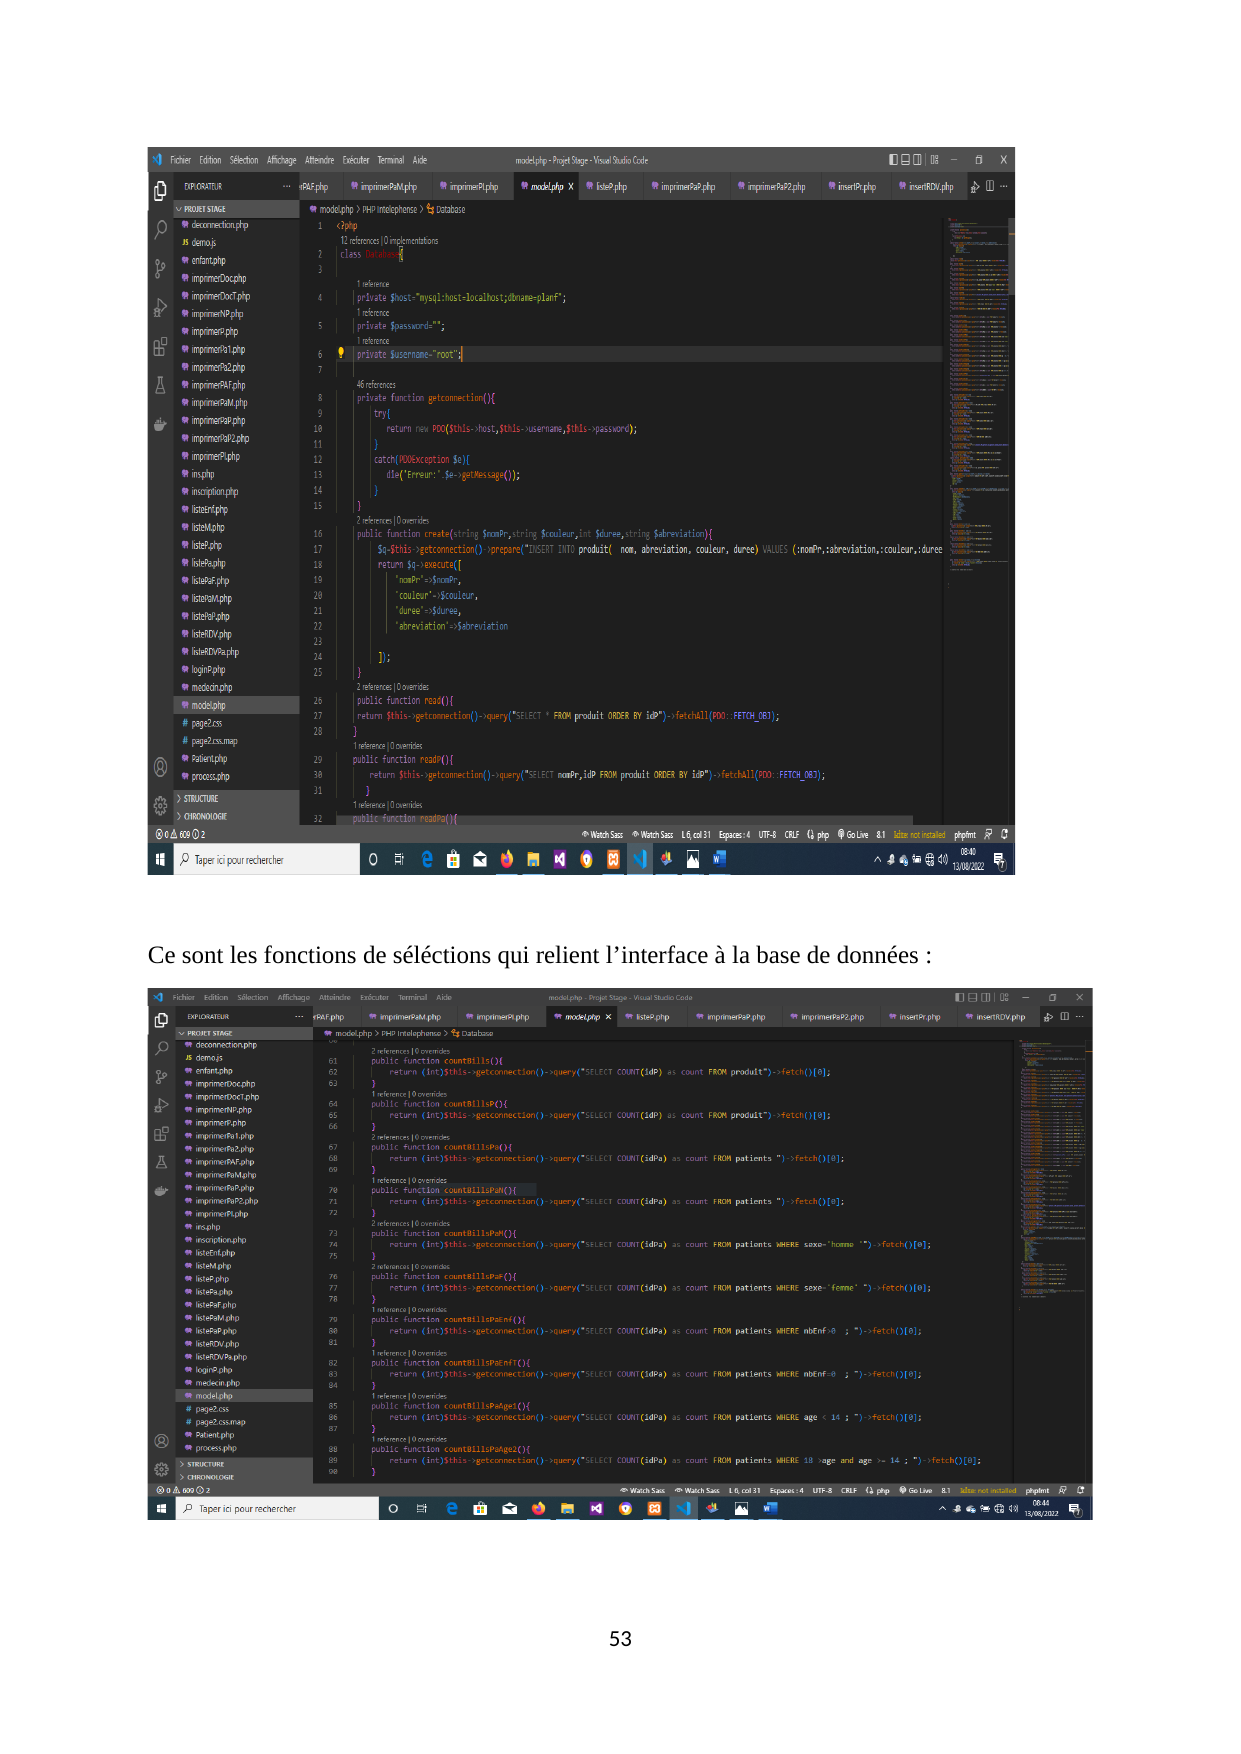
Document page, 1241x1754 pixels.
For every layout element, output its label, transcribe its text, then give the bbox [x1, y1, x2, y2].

picture [147, 147, 1016, 875]
text Ce sont les fonctions de séléctions qui relient l’interface à la base de données : [148, 941, 1092, 969]
picture [147, 988, 1093, 1520]
